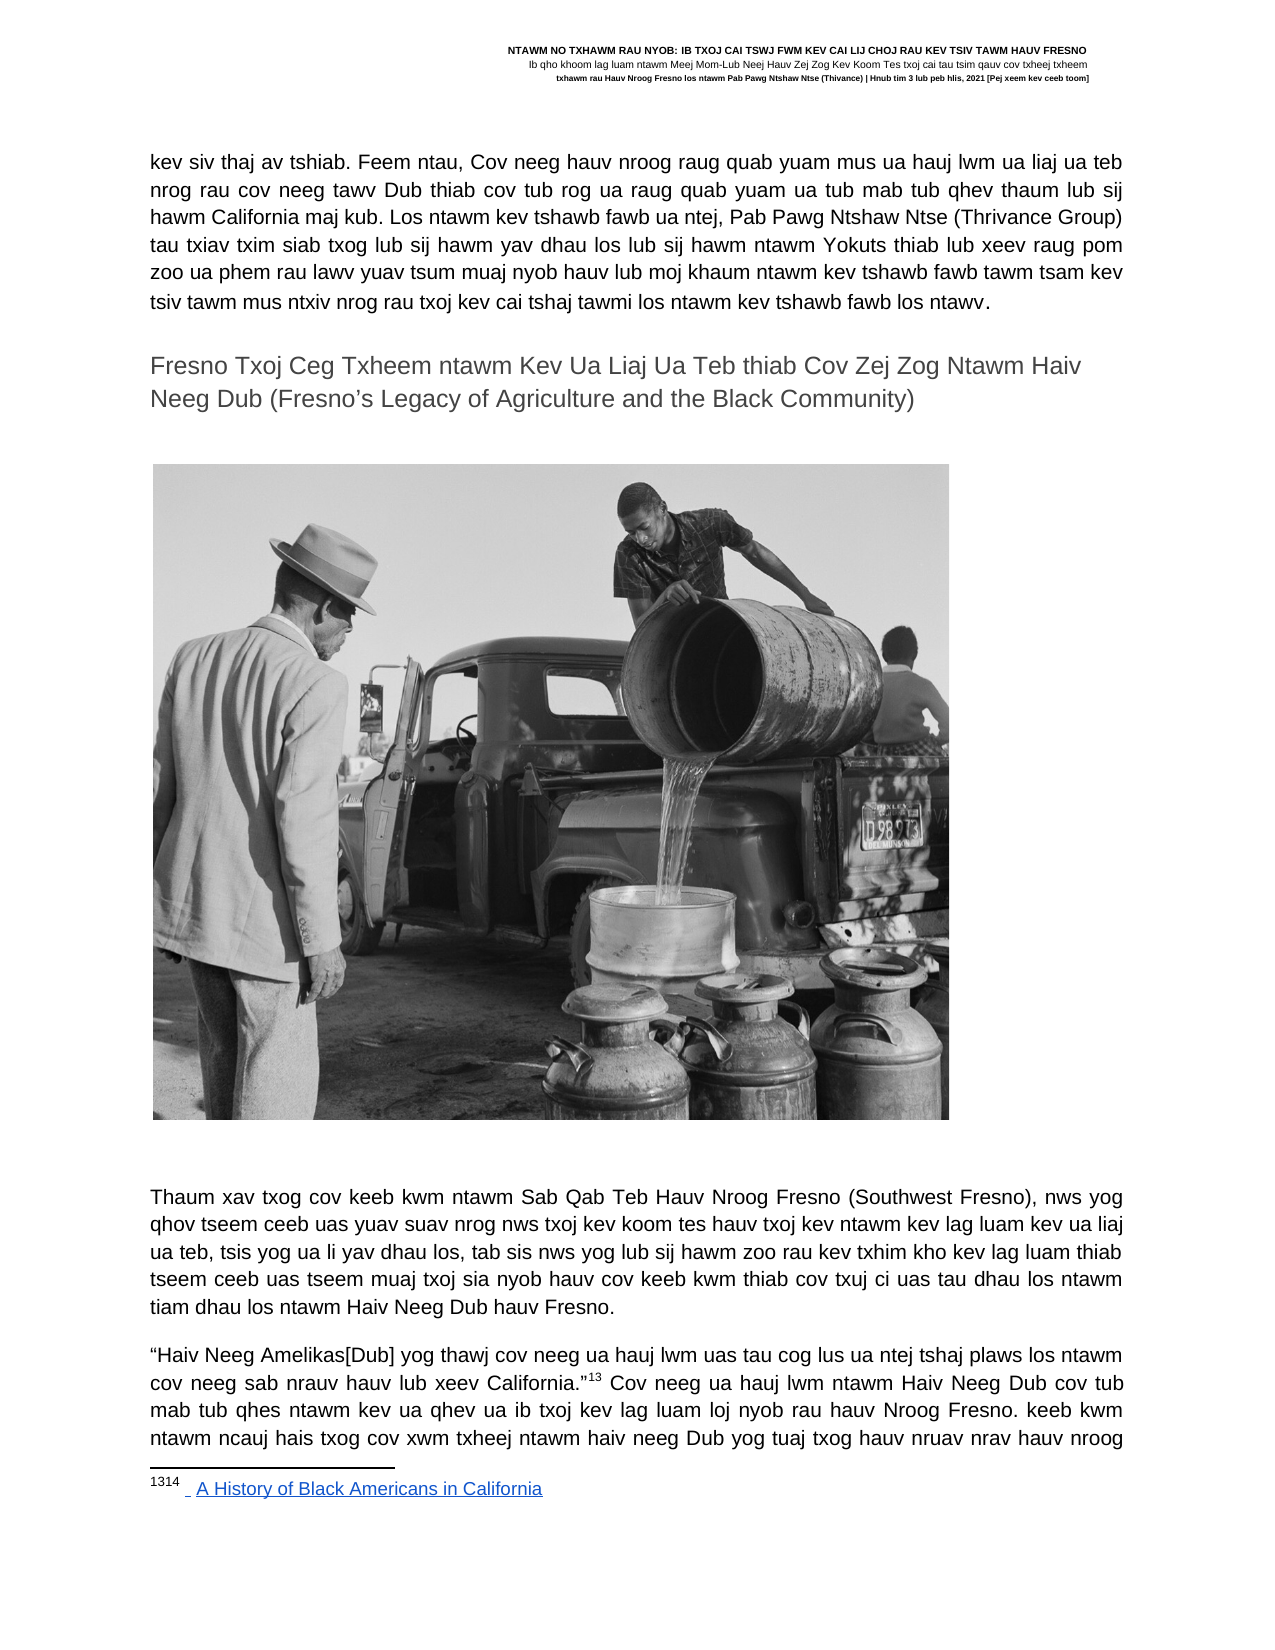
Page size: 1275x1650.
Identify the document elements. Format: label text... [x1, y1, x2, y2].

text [150, 150, 1125, 314]
picture [153, 464, 950, 1120]
text Thaum xav txog cov keeb kwm ntawm Sab Qab Teb Hauv Nroog Fresno (Southwest Fresno), nws yog qhov tseem ceeb uas yuav suav nrog nws txoj kev koom tes hauv txoj kev ntawm kev lag luam kev ua liaj ua teb, tsis yog ua li yav dhau los, tab sis nws yog lub sij hawm zoo rau kev txhim kho kev lag luam thiab tseem ceeb uas tseem muaj txoj sia nyob hauv cov keeb kwm thiab cov txuj ci uas tau dhau los ntawm tiam dhau los ntawm Haiv Neeg Dub hauv Fresno. [150, 1185, 1125, 1319]
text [150, 1343, 1125, 1449]
subtitle Fresno Txoj Ceg Txheem ntawm Kev Ua Liaj Ua Teb thiab Cov Zej Zog Ntawm Haiv Neeg Dub (Fresno’s Legacy of Agriculture and the Black Community) [150, 351, 1125, 413]
